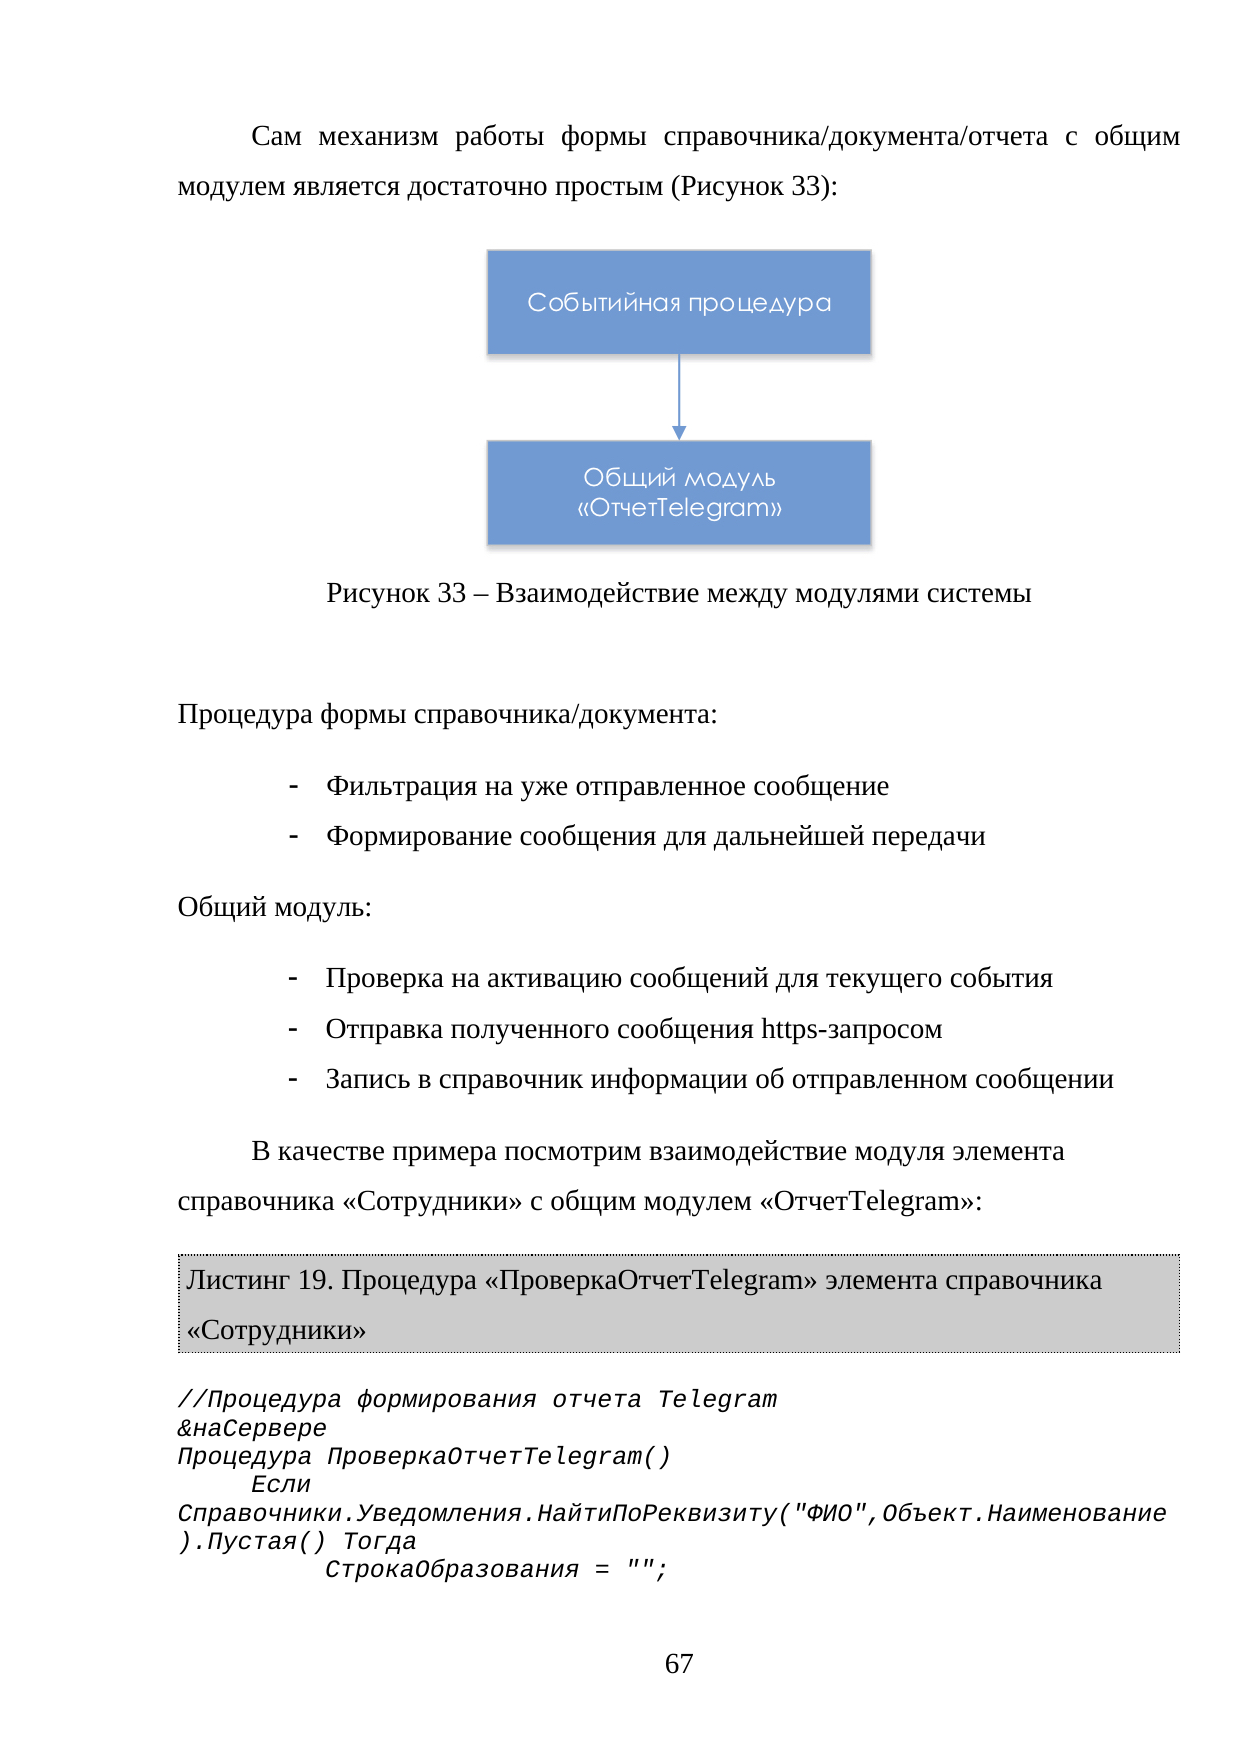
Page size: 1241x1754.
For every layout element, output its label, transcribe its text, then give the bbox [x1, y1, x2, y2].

list Формирование сообщения для дальнейшей передачи [288, 818, 1181, 852]
text Процедура ПроверкаОтчетTelegram() [177, 1444, 1181, 1472]
list Фильтрация на уже отправленное сообщение [288, 768, 1181, 801]
text Листинг 19. Процедура «ПроверкаОтчетTelegram» элемента справочника «Сотрудники» [178, 1254, 1180, 1353]
text //Процедура формирования отчета Telegram [177, 1387, 1181, 1415]
text Если Справочники.Уведомления.НайтиПоРеквизиту("ФИО",Объект.Наименование).Пустая() Тогда [177, 1472, 1181, 1557]
text Процедура формы справочника/документа: [177, 697, 1181, 730]
picture [436, 239, 922, 559]
text В качестве примера посмотрим взаимодействие модуля элемента справочника «Сотрудники» с общим модулем «ОтчетTelegram»: [177, 1133, 1181, 1216]
list Запись в справочник информации об отправленном сообщении [288, 1061, 1181, 1095]
text &наСервере [177, 1415, 1181, 1444]
list Отправка полученного сообщения https-запросом [288, 1011, 1181, 1044]
text Общий модуль: [177, 889, 1181, 923]
list Проверка на активацию сообщений для текущего события [288, 961, 1181, 994]
text СтрокаОбразования = ""; [177, 1557, 1181, 1585]
text Сам механизм работы формы справочника/документа/отчета с общим модулем является достаточно простым (Рисунок 33): [177, 118, 1181, 202]
text Рисунок 33 – Взаимодействие между модулями системы [177, 575, 1181, 609]
